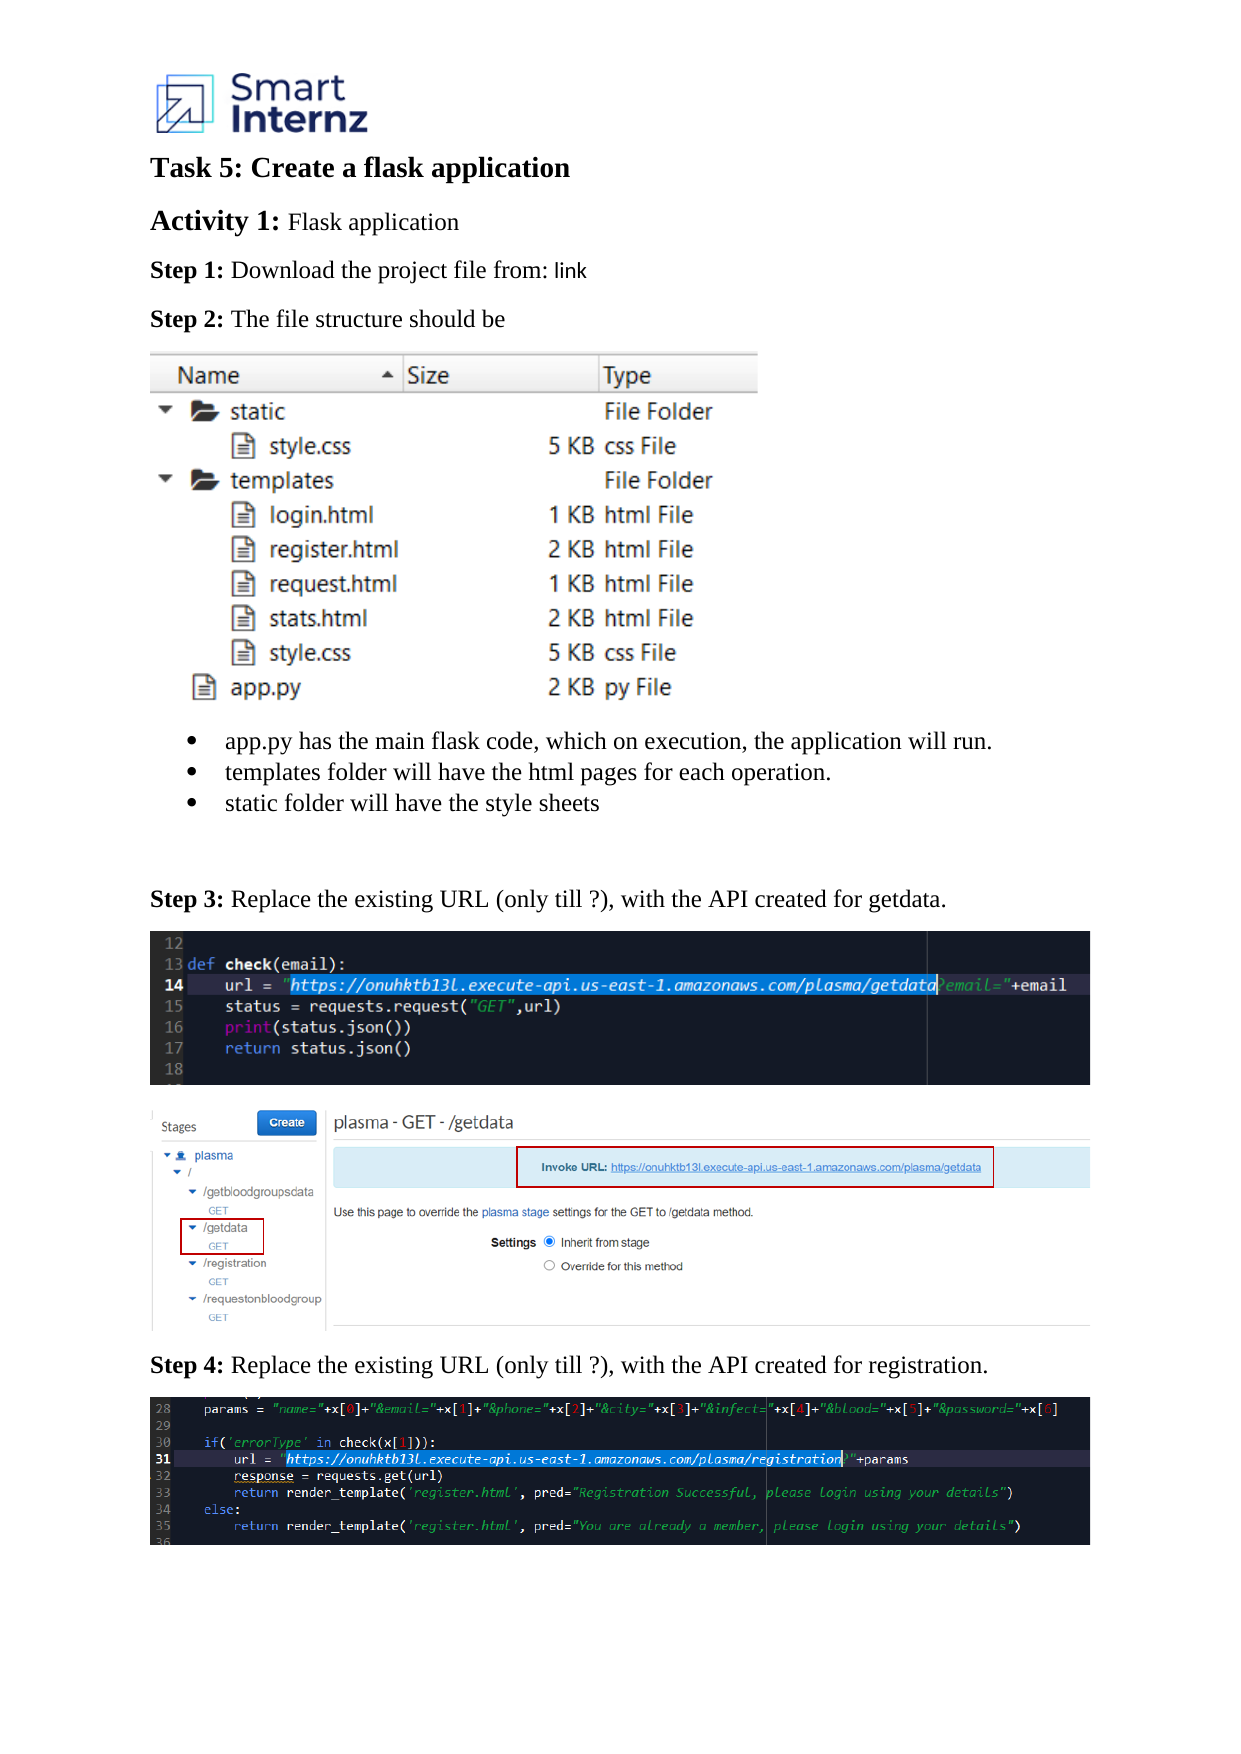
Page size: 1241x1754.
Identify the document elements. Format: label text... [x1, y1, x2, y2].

picture [150, 73, 374, 133]
picture [150, 1103, 1091, 1331]
text Step 3: Replace the existing URL (only till ?), with the API created for getdata. [150, 884, 1090, 913]
list templates folder will have the html pages for each operation. [187, 757, 1090, 786]
text Task 5: Create a flask application [150, 150, 1090, 183]
picture [150, 1397, 1091, 1545]
picture [150, 931, 1091, 1085]
text Step 2: The file structure should be [150, 304, 1090, 332]
list app.py has the main flask code, which on execution, the application will run. [187, 726, 1090, 755]
text Activity 1: Flask application [150, 203, 1090, 236]
picture [150, 351, 758, 708]
text Step 1: Download the project file from: link [150, 256, 1090, 285]
list static folder will have the style sheets [187, 788, 1090, 817]
text Step 4: Replace the existing URL (only till ?), with the API created for registration. [150, 1350, 1090, 1378]
